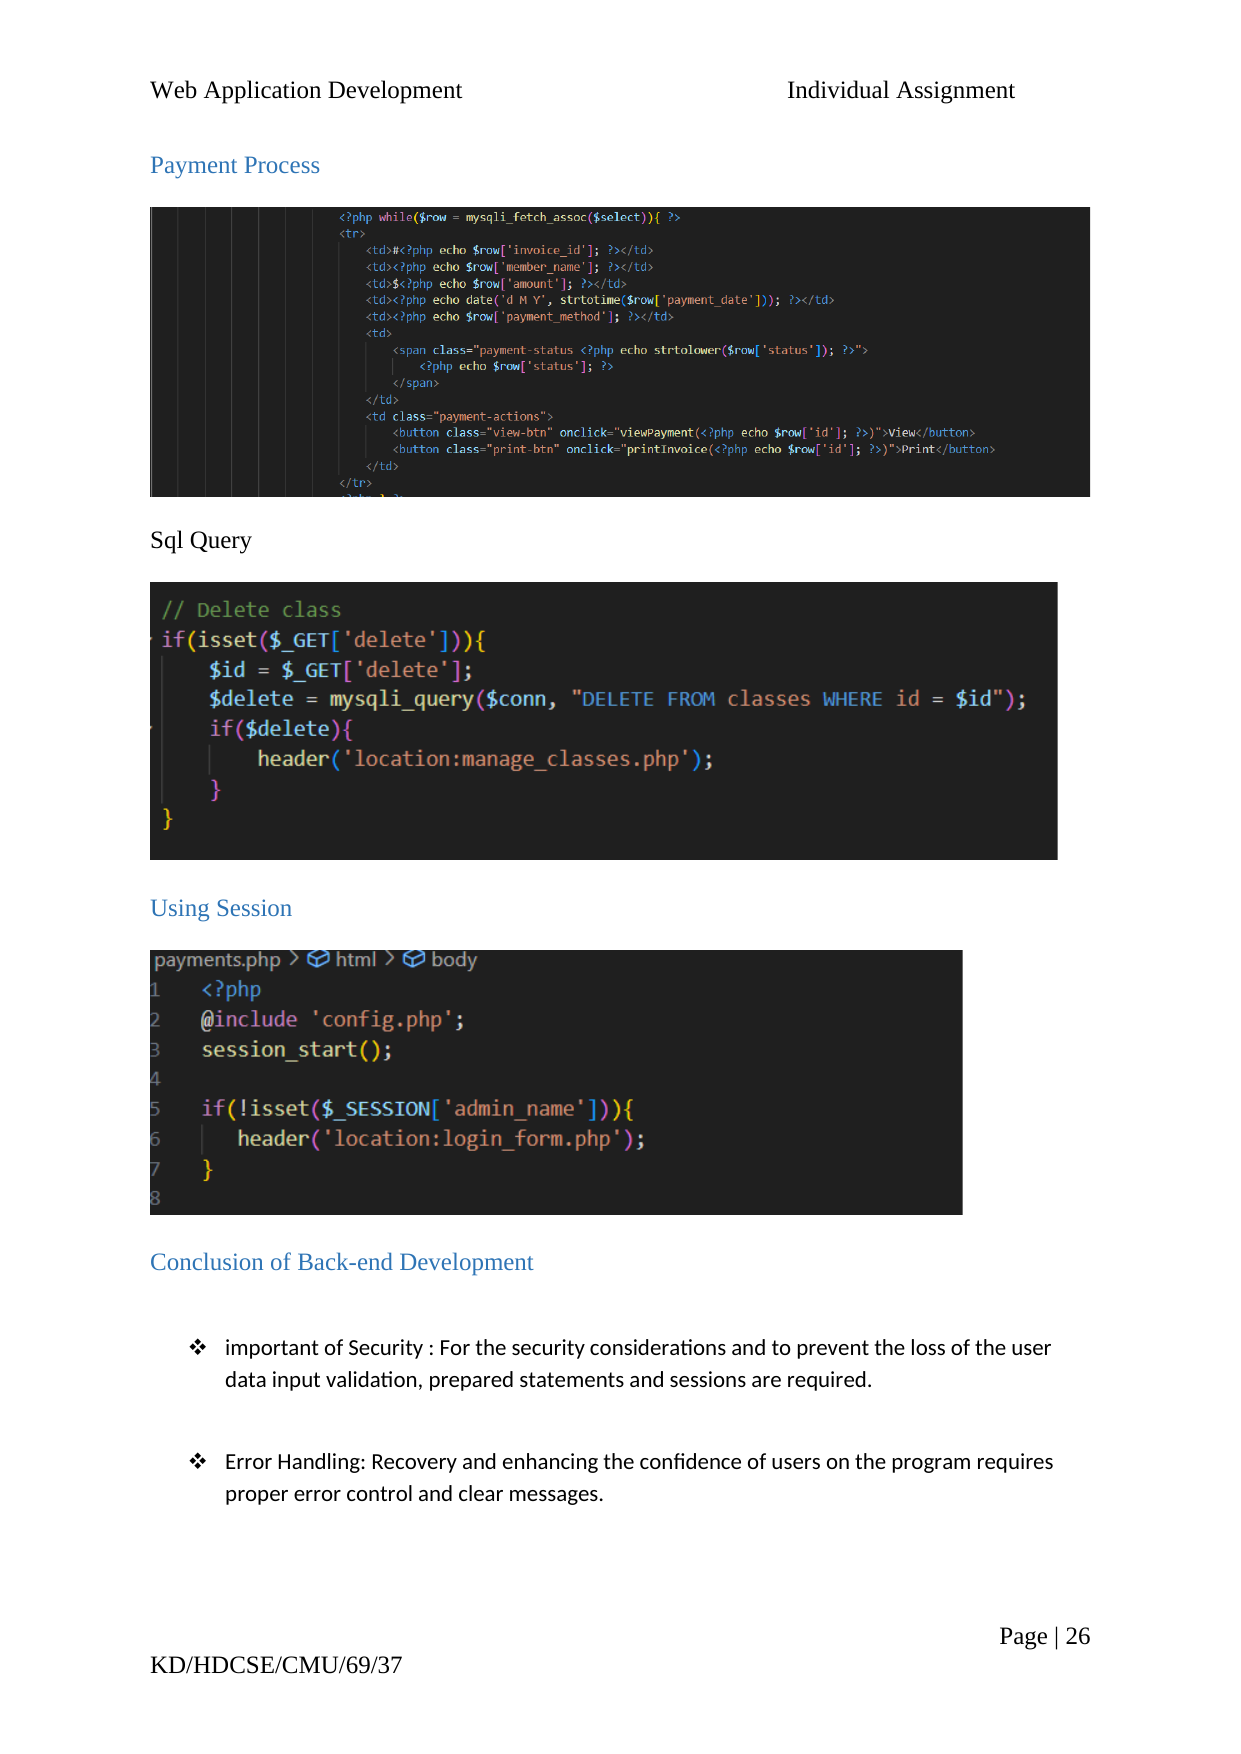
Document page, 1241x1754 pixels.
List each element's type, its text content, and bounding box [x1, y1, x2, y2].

subtitle Using Session [150, 893, 1090, 922]
list Error Handling: Recovery and enhancing the confidence of users on the program requires proper error control and clear messages. [187, 1447, 1090, 1507]
subtitle Payment Process [150, 150, 1090, 179]
subtitle Conclusion of Back-end Development [150, 1247, 1090, 1276]
picture [150, 207, 1091, 497]
text Sql Query [150, 525, 1090, 554]
list important of Security : For the security considerations and to prevent the loss of the user data input validation, prepared statements and sessions are required. [187, 1333, 1090, 1393]
picture [150, 582, 1058, 860]
picture [150, 950, 963, 1215]
